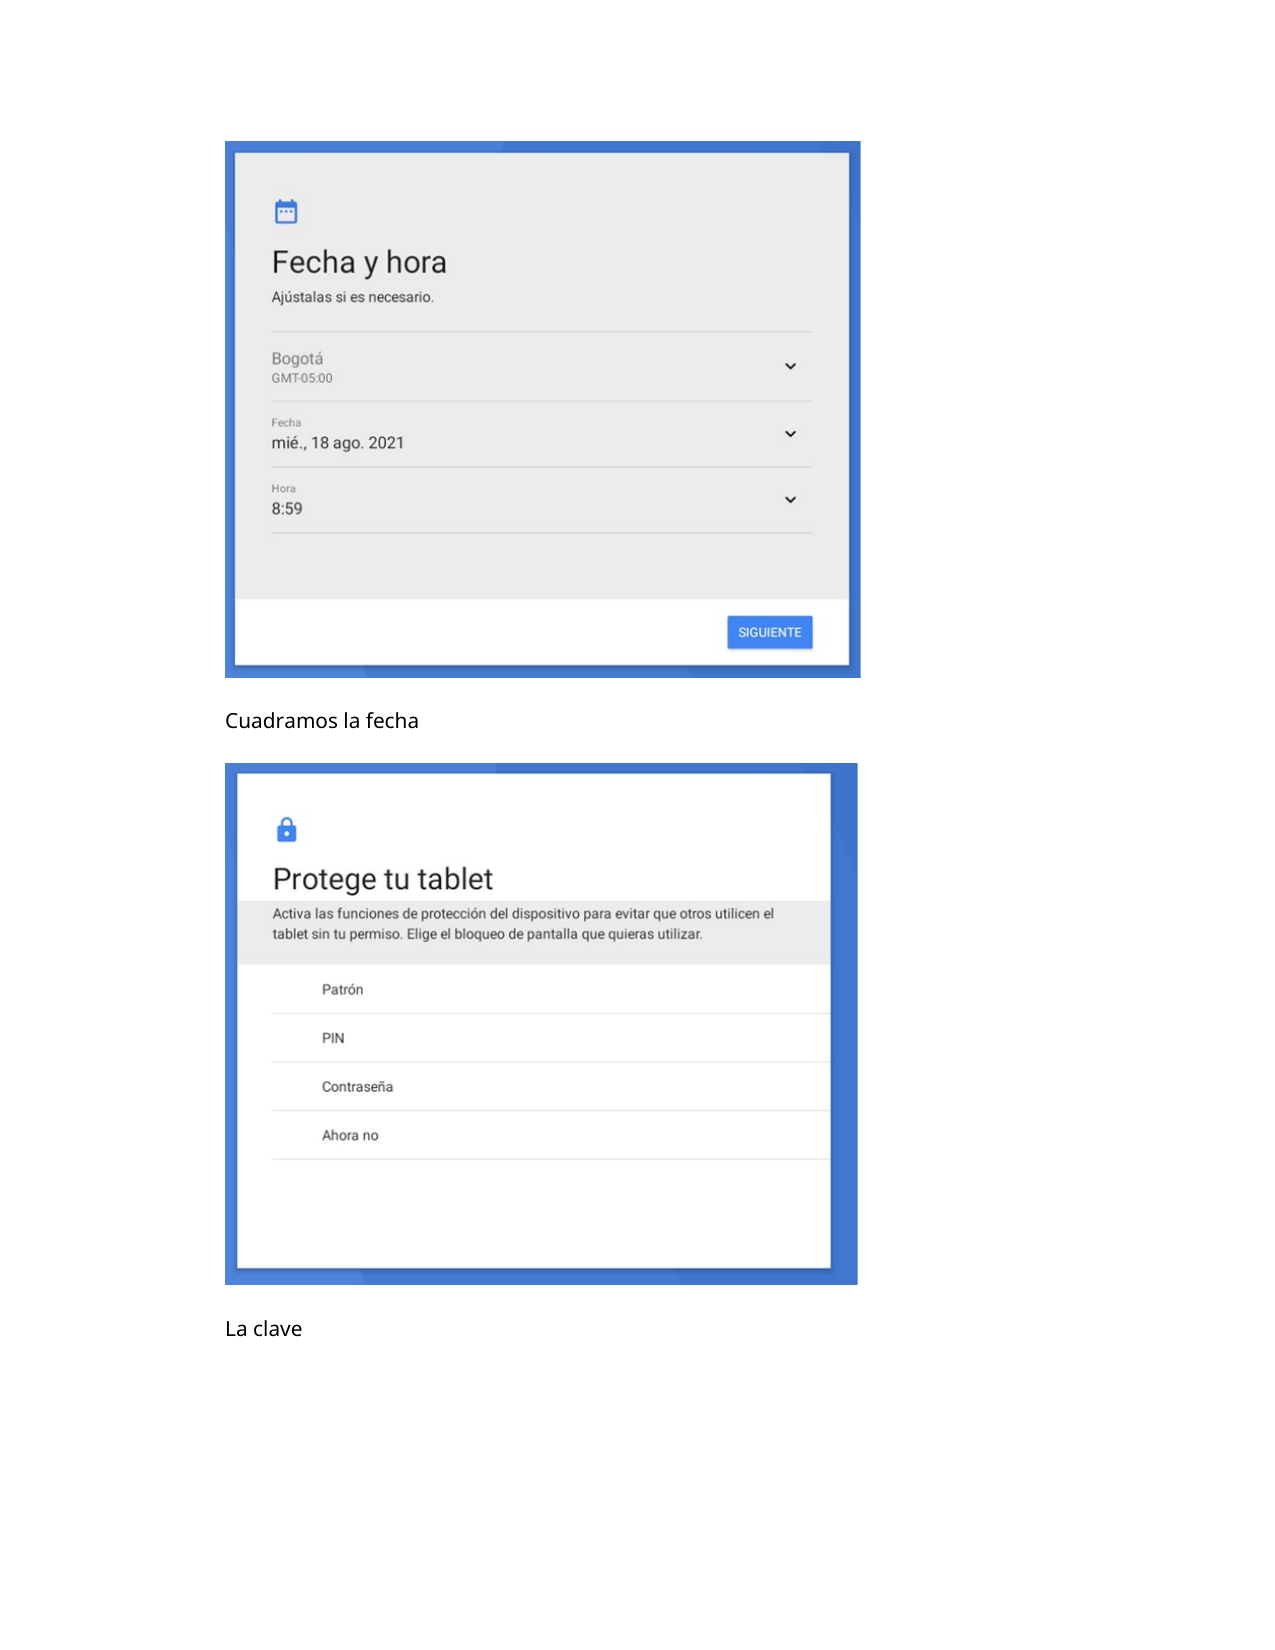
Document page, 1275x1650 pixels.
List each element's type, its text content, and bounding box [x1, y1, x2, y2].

list La clave [225, 1314, 1139, 1342]
picture [225, 763, 858, 1285]
picture [225, 141, 861, 678]
list Cuadramos la fecha [225, 707, 1139, 735]
